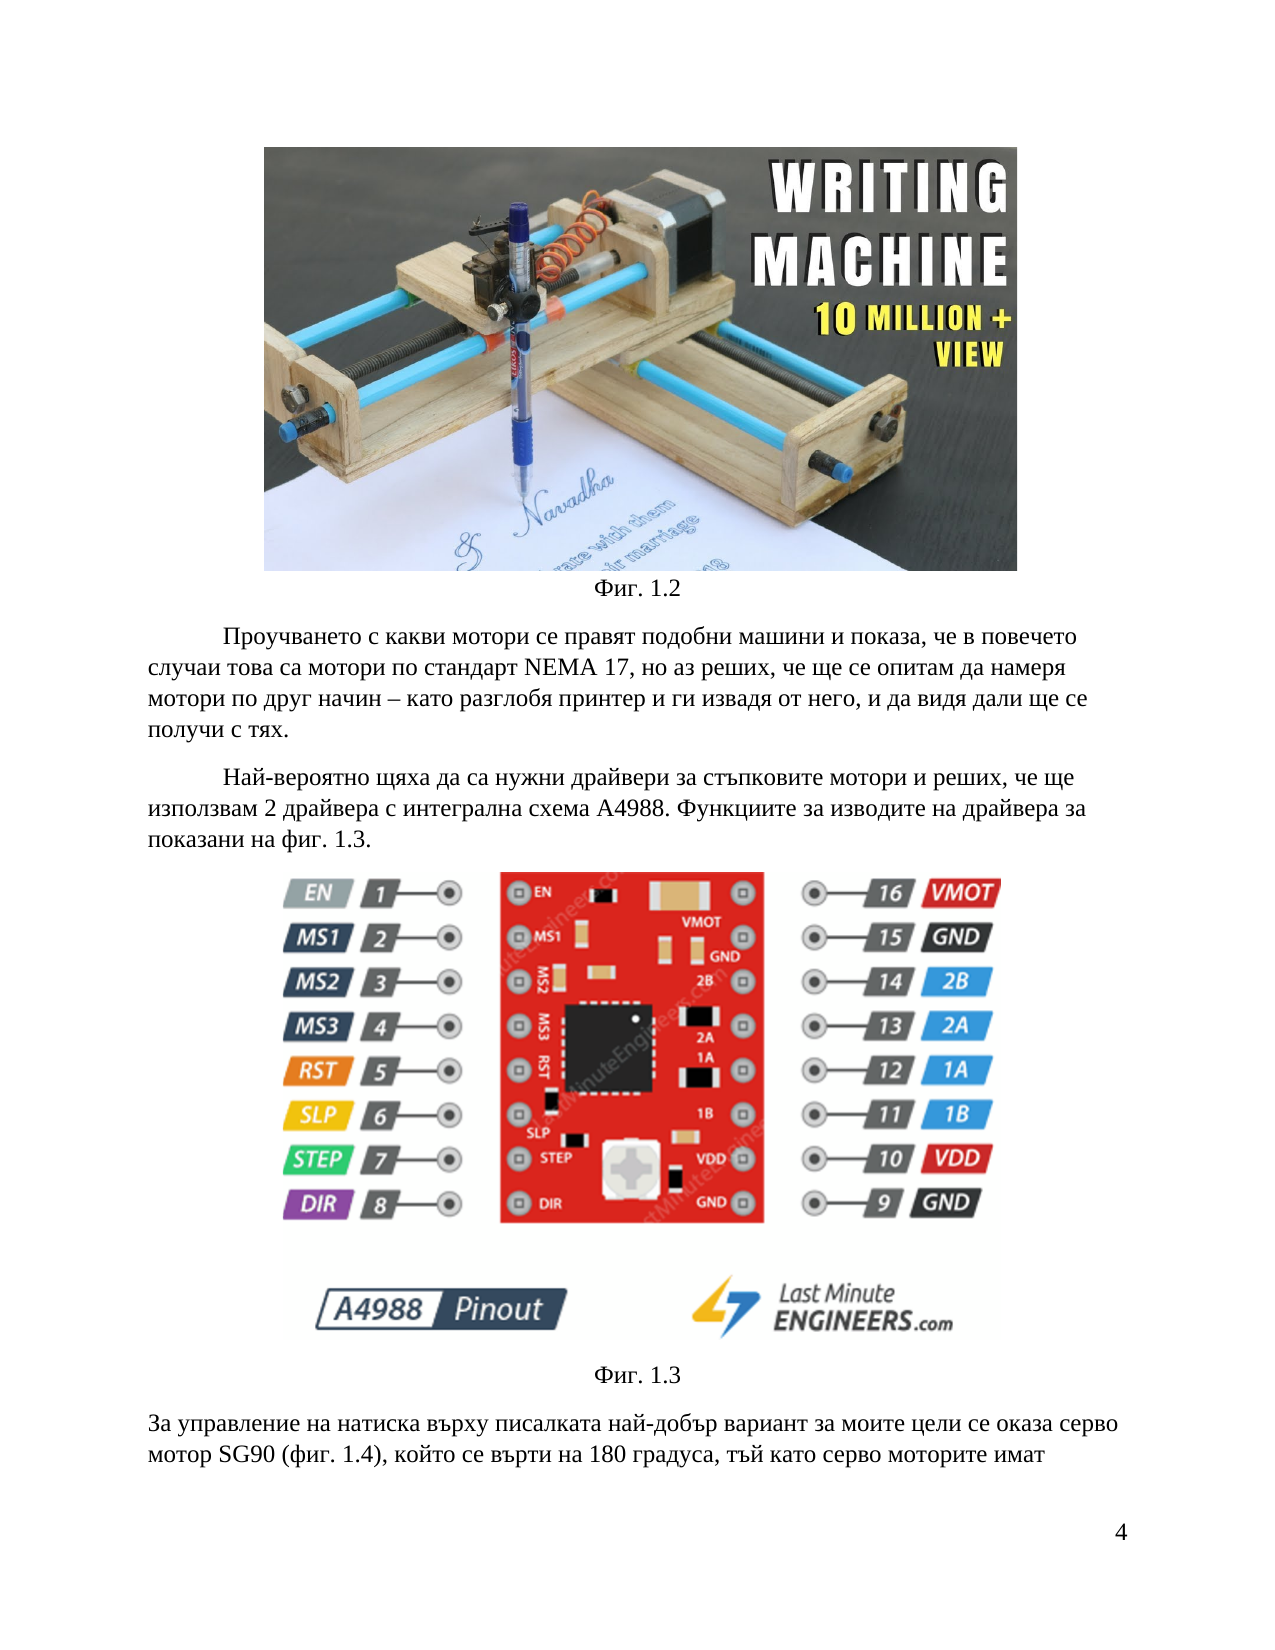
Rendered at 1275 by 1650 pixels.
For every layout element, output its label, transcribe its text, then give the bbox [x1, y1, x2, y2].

picture [282, 872, 1001, 1340]
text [148, 1408, 1127, 1468]
text Най-вероятно щяха да са нужни драйвери за стъпковите мотори и реших, че ще използвам 2 драйвера с интегрална схема А4988. Функциите за изводите на драйвера за показани на фиг. 1.3. [148, 762, 1127, 853]
text Проучването с какви мотори се правят подобни машини и показа, че в повечето случаи това са мотори по стандарт NEMA 17, но аз реших, че ще се опитам да намеря мотори по друг начин – като разглобя принтер и ги извадя от него, и да видя дали ще се получи с тях. [148, 621, 1127, 743]
picture [264, 147, 1018, 571]
